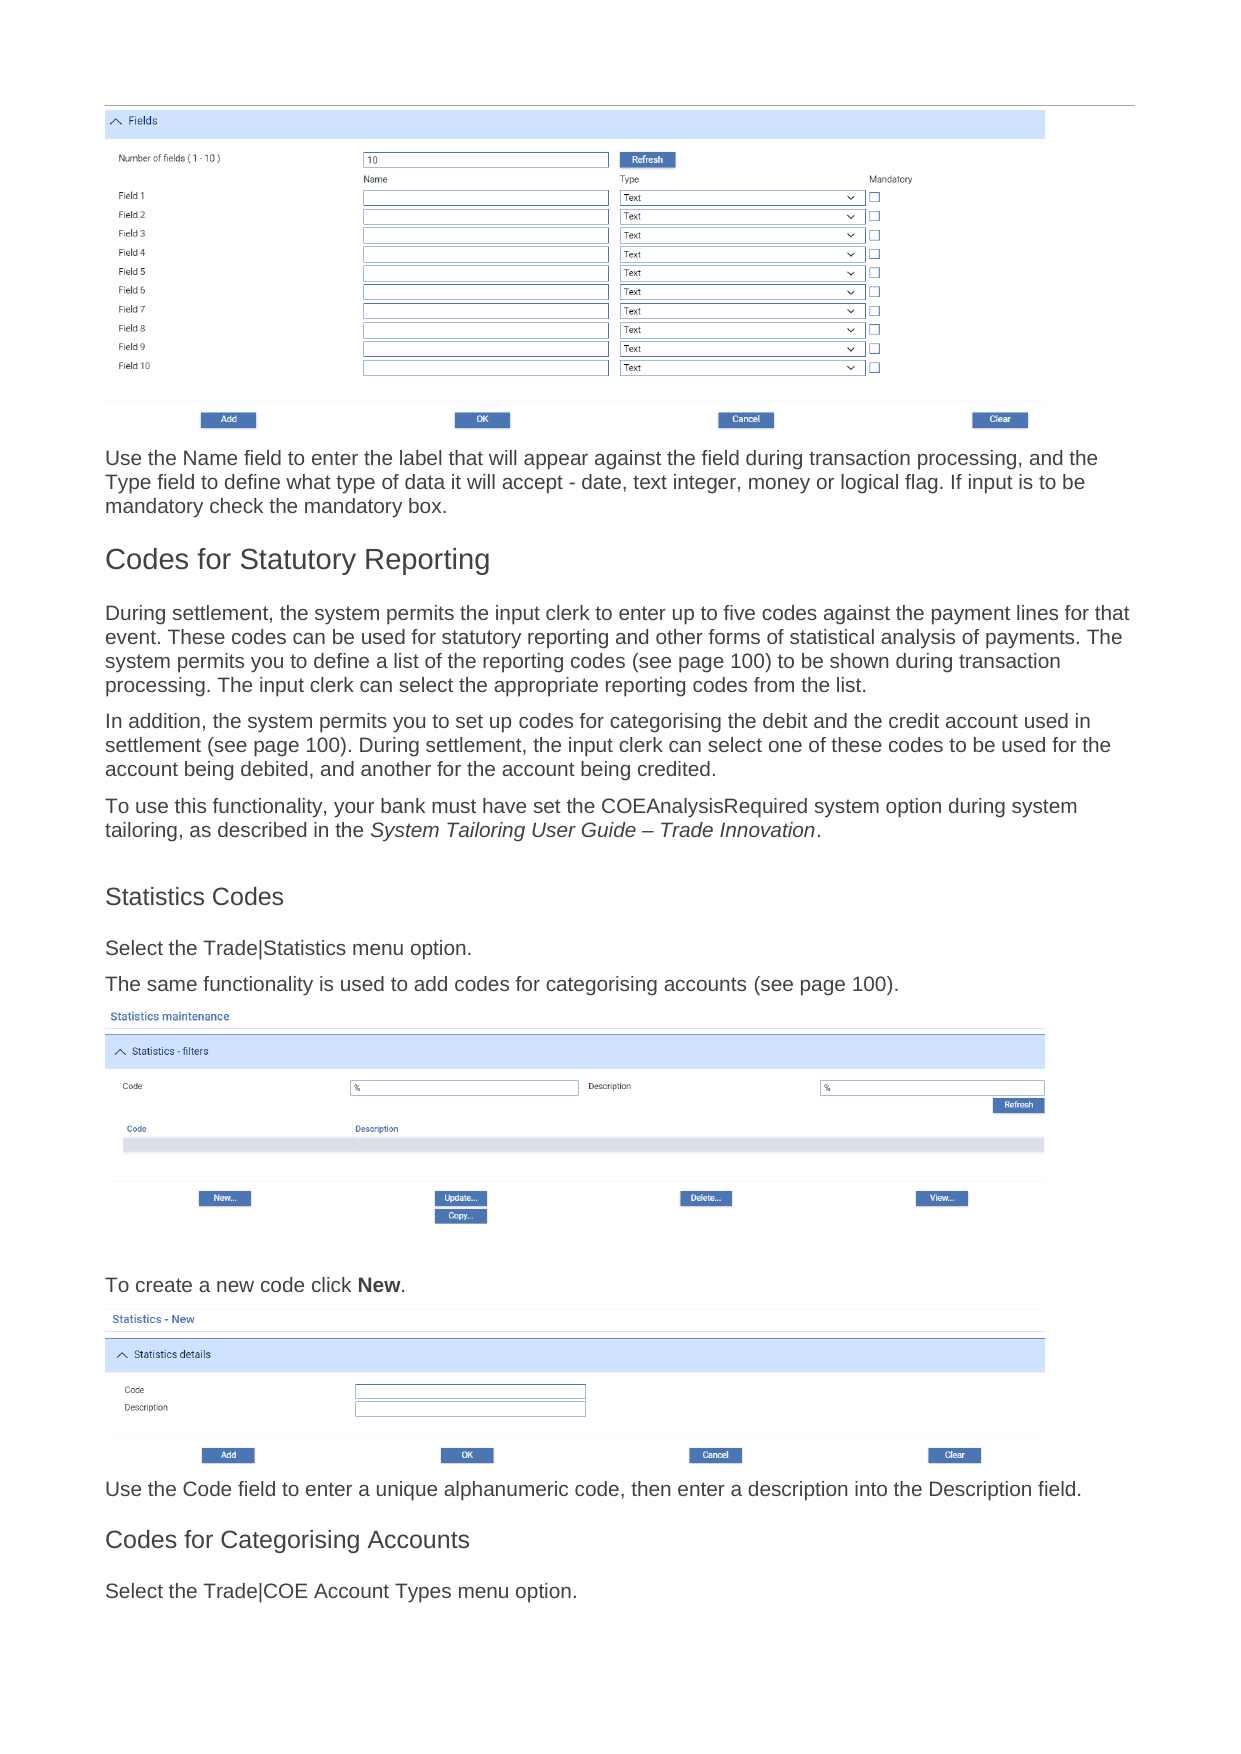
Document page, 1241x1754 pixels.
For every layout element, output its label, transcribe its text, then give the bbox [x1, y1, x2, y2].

text In addition, the system permits you to set up codes for categorising the debit and the credit account used in settlement (see page 114). During settlement, the input clerk can select one of these codes to be used for the account being debited, and another for the account being credited. [105, 709, 1135, 781]
picture [105, 1309, 1046, 1464]
subtitle Codes for Statutory Reporting [105, 542, 1135, 576]
subtitle Codes for Categorising Accounts [105, 1525, 1135, 1554]
text To use this functionality, your bank must have set the COEAnalysisRequired system option during system tailoring, as described in the System Tailoring User Guide – Trade Innovation. [105, 794, 1135, 842]
text Use the Name field to enter the label that will appear against the field during transaction processing, and the Type field to define what type of data it will accept - date, text integer, money or logical flag. If input is to be mandatory check the mandatory box. [105, 446, 1135, 517]
text To create a new code click New. [105, 1273, 1135, 1297]
text Select the Trade|Statistics menu option. [105, 936, 1135, 959]
picture [105, 1008, 1046, 1224]
text Select the Trade|COE Account Types menu option. [105, 1579, 1135, 1603]
picture [105, 110, 1046, 433]
subtitle Statistics Codes [105, 882, 1135, 911]
text The same functionality is used to add codes for categorising accounts (see page 114). [105, 972, 1135, 996]
text During settlement, the system permits the input clerk to enter up to five codes against the payment lines for that event. These codes can be used for statutory reporting and other forms of statistical analysis of payments. The system permits you to define a list of the reporting codes (see page 113) to be shown during transaction processing. The input clerk can select the appropriate reporting codes from the list. [105, 601, 1135, 697]
text Use the Code field to enter a unique alphanumeric code, then enter a description into the Description field. [105, 1476, 1135, 1500]
